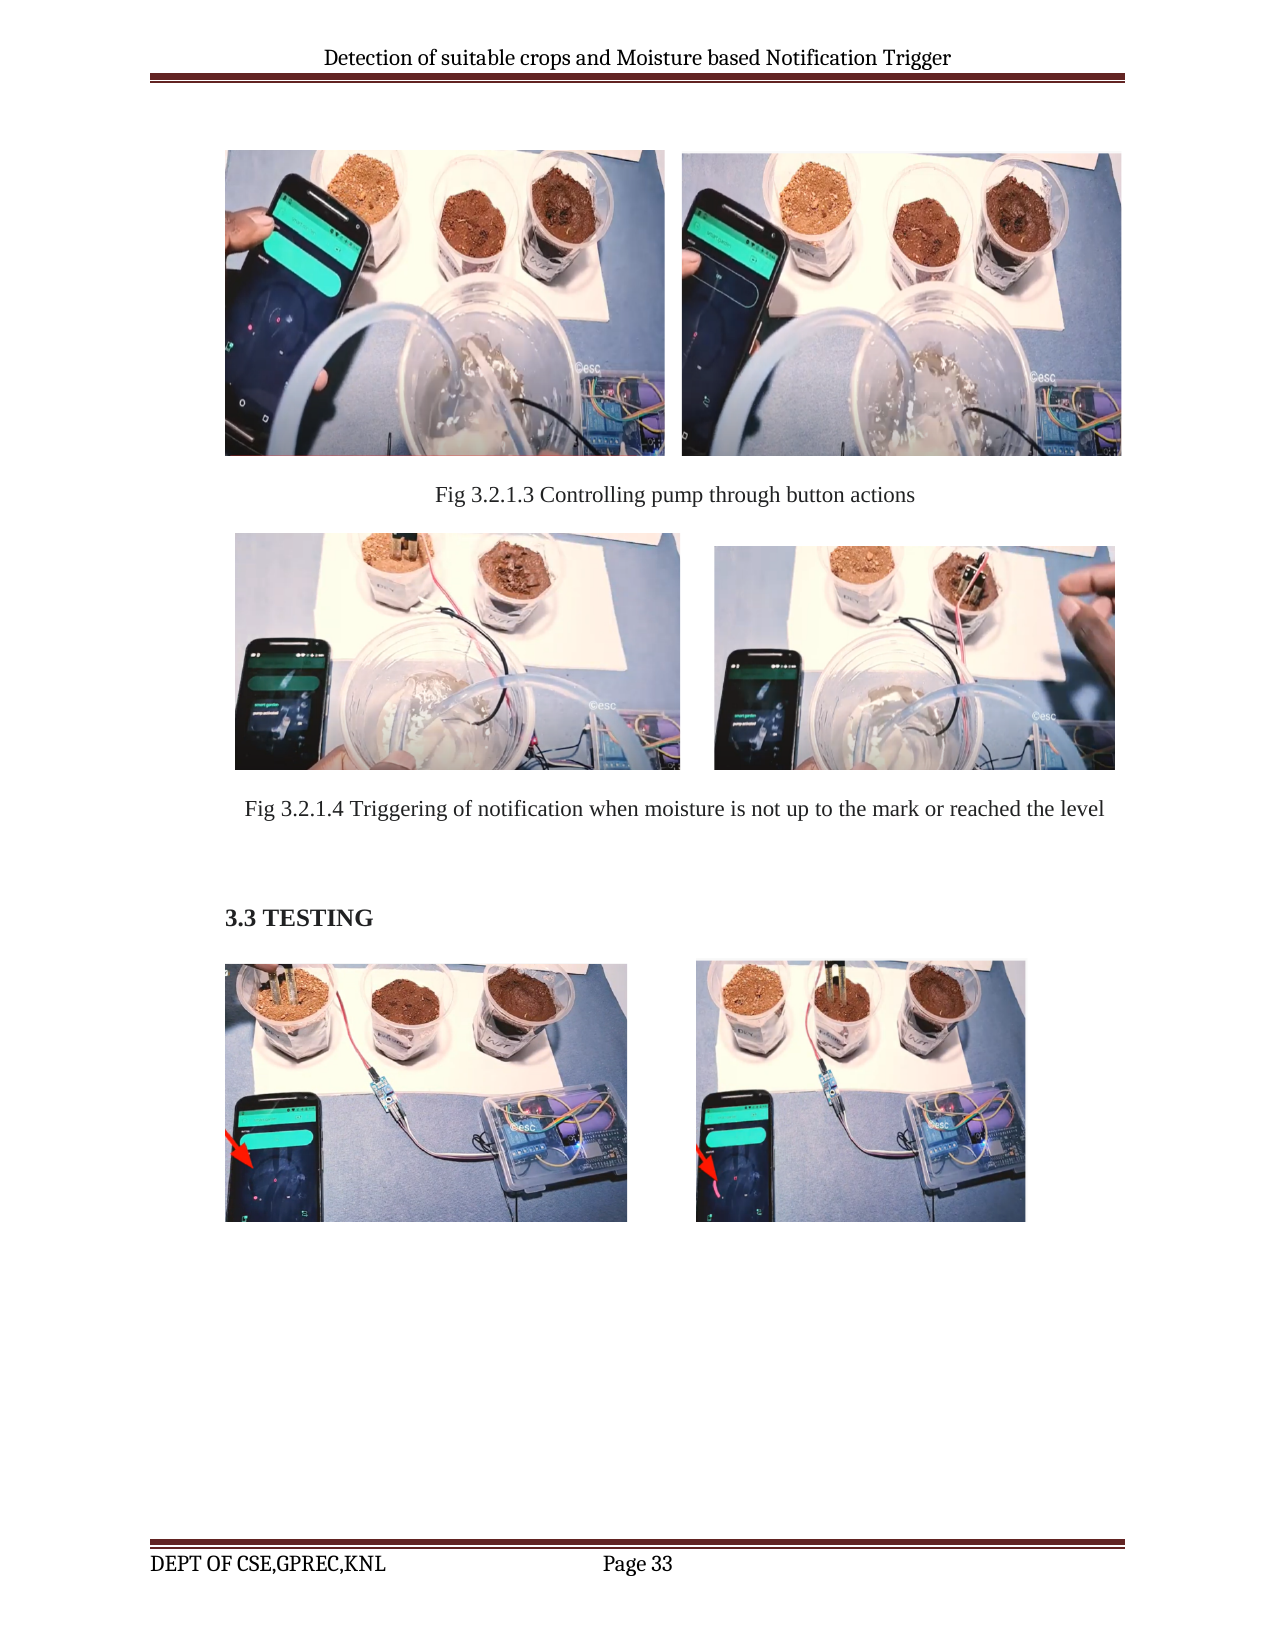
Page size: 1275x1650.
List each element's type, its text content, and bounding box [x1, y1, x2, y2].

picture [225, 963, 628, 1222]
text 3.3 TESTING [225, 903, 1125, 932]
text Fig 3.2.1.4 Triggering of notification when moisture is not up to the mark or reached the level [225, 796, 1125, 822]
text Fig 3.2.1.3 Controlling pump through button actions [225, 481, 1125, 508]
picture [225, 150, 665, 456]
picture [681, 151, 1122, 456]
picture [235, 533, 680, 770]
picture [696, 958, 1028, 1222]
picture [714, 546, 1115, 770]
